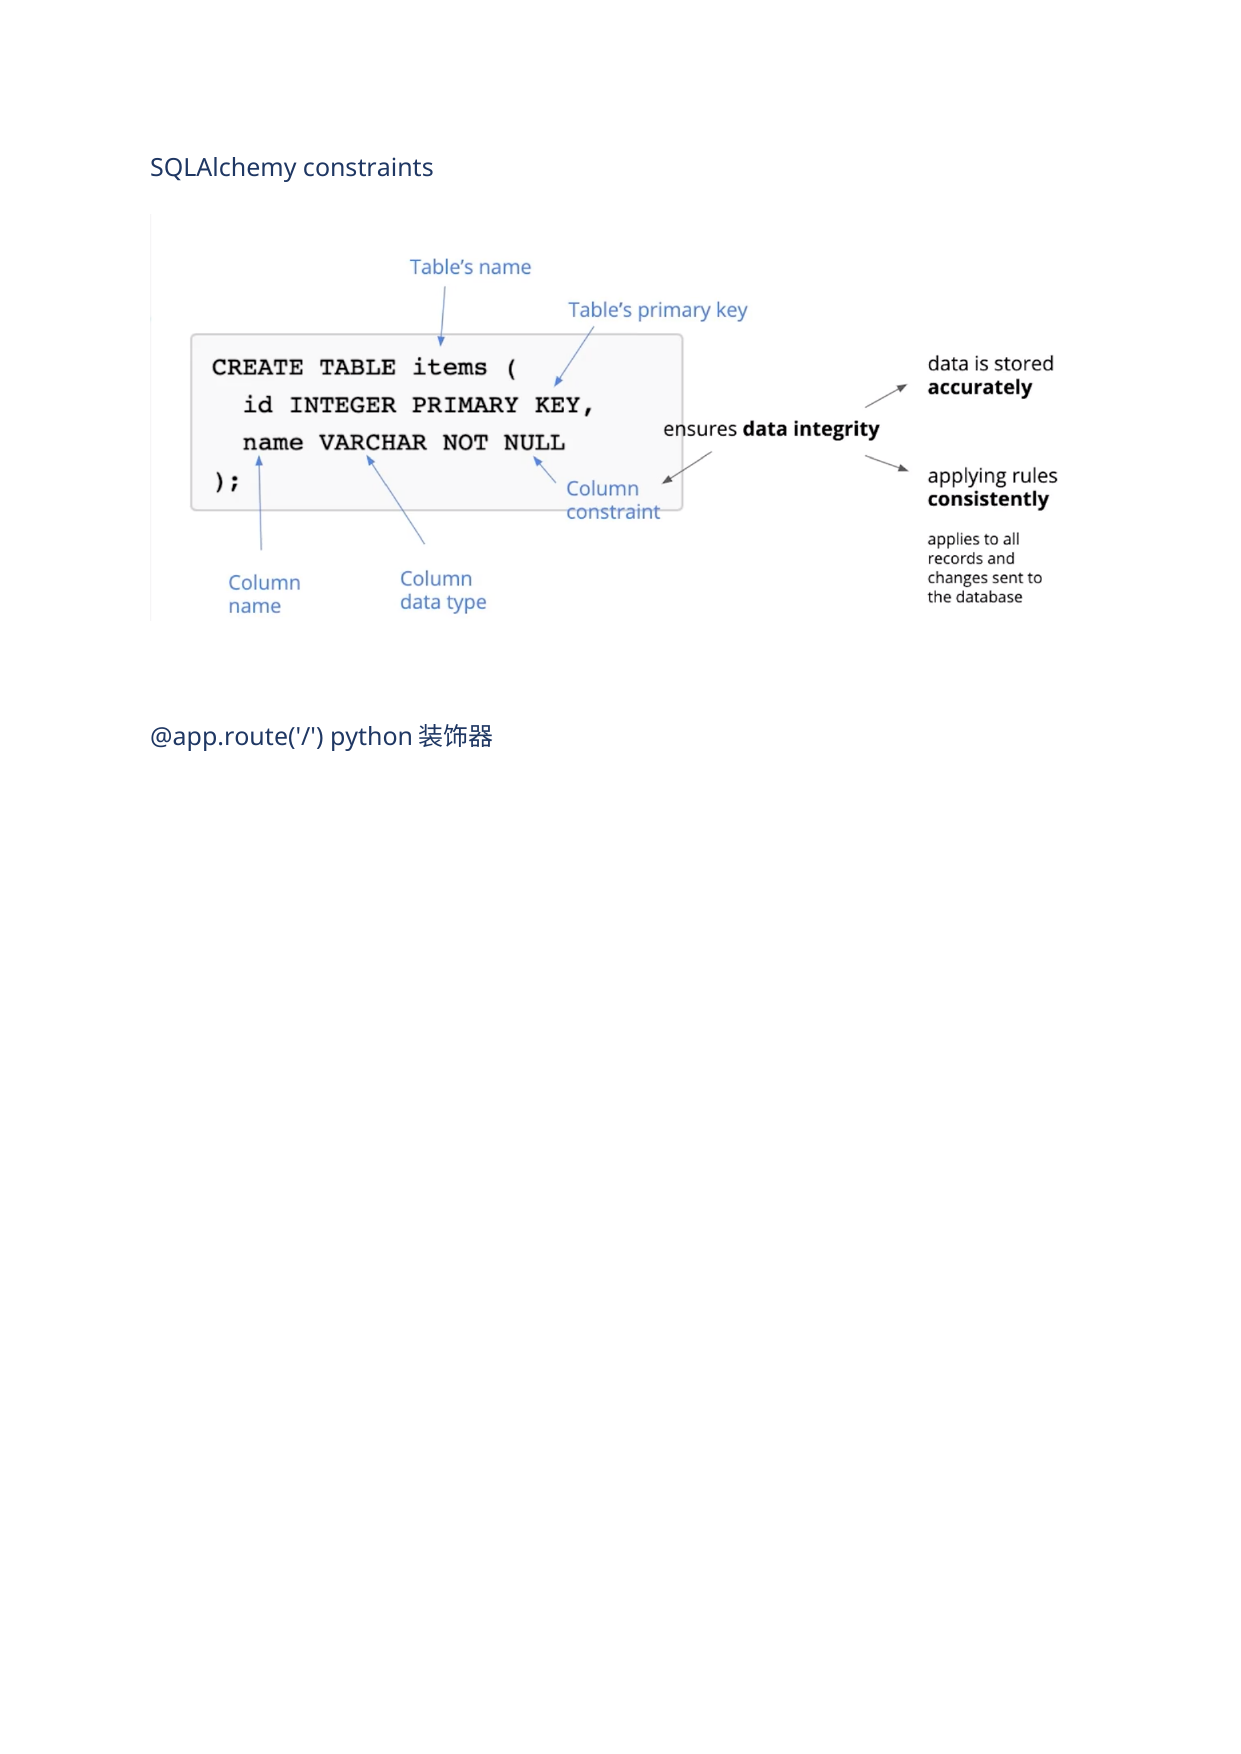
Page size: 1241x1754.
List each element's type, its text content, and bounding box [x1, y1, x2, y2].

picture [150, 214, 1090, 621]
subtitle SQLAlchemy constraints [150, 150, 1090, 184]
subtitle @app.route('/') python装饰器 [150, 716, 1090, 752]
